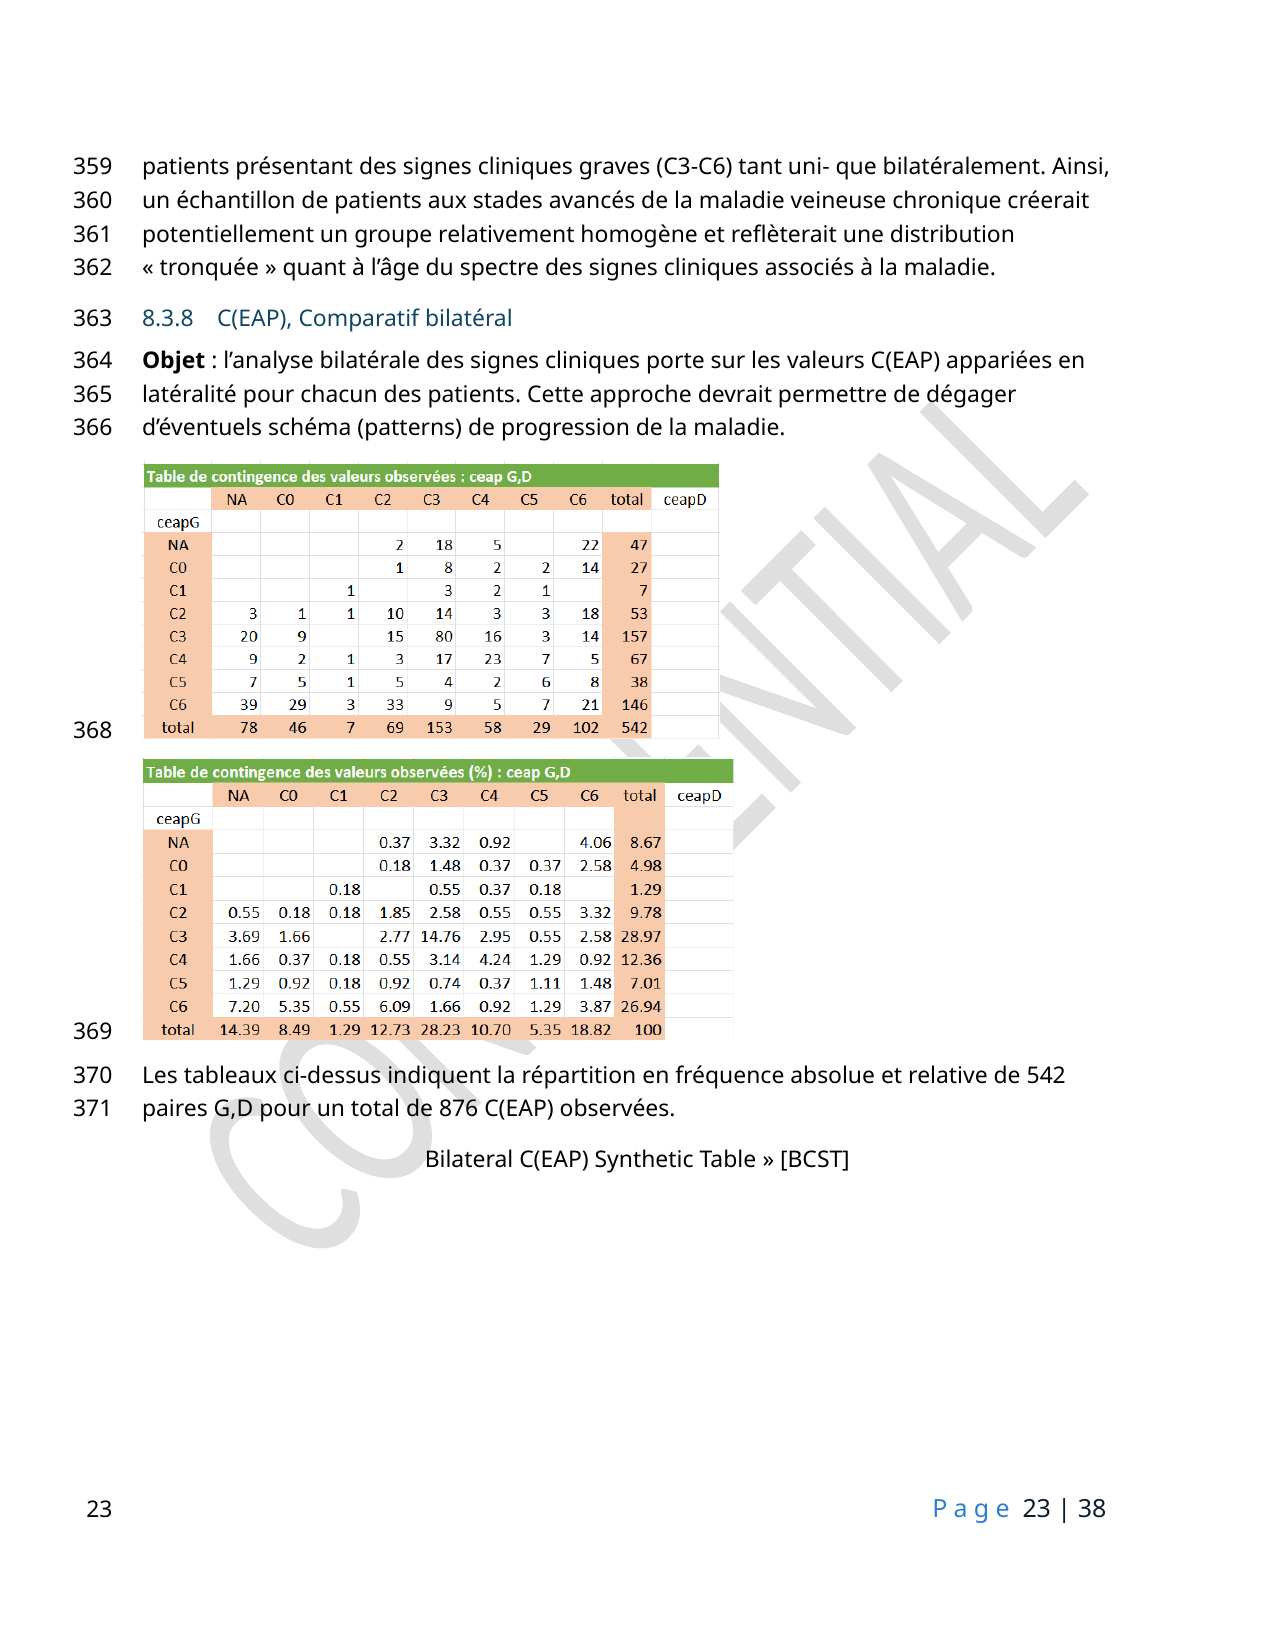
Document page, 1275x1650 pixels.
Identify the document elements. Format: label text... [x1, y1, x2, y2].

picture [141, 461, 720, 739]
subtitle C(EAP), Comparatif bilatéral [142, 302, 1133, 333]
picture [141, 757, 734, 1040]
table_header Bilateral C(EAP) Synthetic Table » [BCST] [142, 1143, 1132, 1174]
text Les tableaux ci-dessus indiquent la répartition en fréquence absolue et relative de 542 paires G,D pour un total de 876 C(EAP) observées. [142, 1059, 1133, 1124]
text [142, 150, 1133, 282]
text Objet : l’analyse bilatérale des signes cliniques porte sur les valeurs C(EAP) appariées en latéralité pour chacun des patients. Cette approche devrait permettre de dégager d’éventuels schéma (patterns) de progression de la maladie. [142, 344, 1133, 442]
